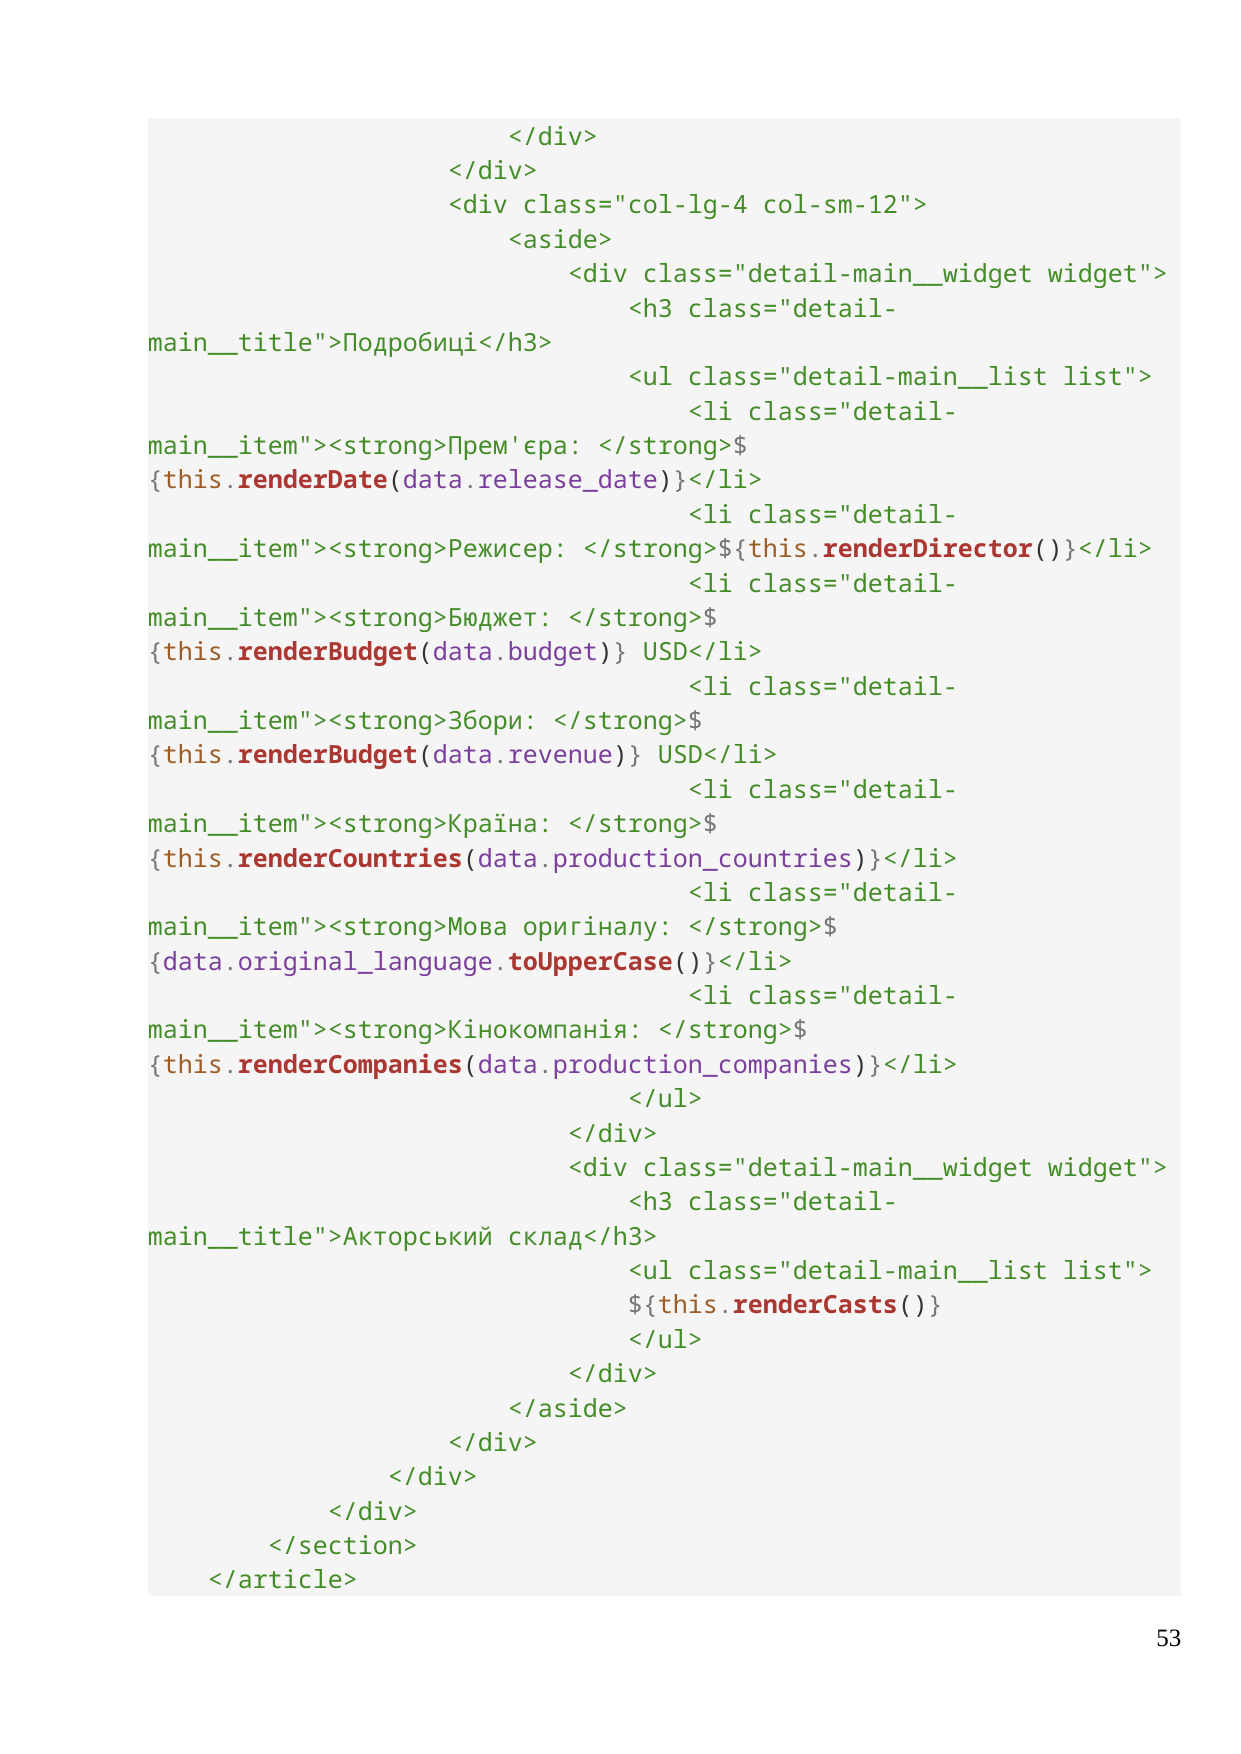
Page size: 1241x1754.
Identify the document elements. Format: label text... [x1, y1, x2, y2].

text <h3 class="detail-main__title">Подробиці</h3> [148, 290, 1181, 359]
text ${this.renderCasts()} [148, 1287, 1181, 1321]
text </div> [148, 1424, 1181, 1459]
text <div class="col-lg-4 col-sm-12"> [148, 187, 1181, 221]
text </div> [148, 152, 1181, 187]
text </div> [148, 1459, 1181, 1493]
text <ul class="detail-main__list list"> [148, 1252, 1181, 1287]
text <li class="detail-main__item"><strong>Збори: </strong>${this.renderBudget(data.revenue)} USD</li> [148, 668, 1181, 771]
text <li class="detail-main__item"><strong>Режисер: </strong>${this.renderDirector()}</li> [148, 496, 1181, 565]
text </div> [148, 1356, 1181, 1390]
text <h3 class="detail-main__title">Акторський склад</h3> [148, 1184, 1181, 1252]
text <aside> [148, 221, 1181, 256]
text <ul class="detail-main__list list"> [148, 359, 1181, 393]
text </ul> [148, 1321, 1181, 1356]
text <li class="detail-main__item"><strong>Мова оригіналу: </strong>${data.original_language.toUpperCase()}</li> [148, 874, 1181, 977]
text <li class="detail-main__item"><strong>Бюджет: </strong>${this.renderBudget(data.budget)} USD</li> [148, 565, 1181, 668]
text <div class="detail-main__widget widget"> [148, 256, 1181, 290]
text </div> [148, 1115, 1181, 1149]
text <li class="detail-main__item"><strong>Прем'єра: </strong>${this.renderDate(data.release_date)}</li> [148, 393, 1181, 496]
text <li class="detail-main__item"><strong>Кінокомпанія: </strong>${this.renderCompanies(data.production_companies)}</li> [148, 977, 1181, 1081]
text <li class="detail-main__item"><strong>Країна: </strong>${this.renderCountries(data.production_countries)}</li> [148, 771, 1181, 874]
text </div> [148, 118, 1181, 152]
text </ul> [148, 1081, 1181, 1115]
text </article> [148, 1562, 1181, 1596]
text </aside> [148, 1390, 1181, 1424]
text </section> [148, 1527, 1181, 1562]
text <div class="detail-main__widget widget"> [148, 1149, 1181, 1184]
text </div> [148, 1493, 1181, 1527]
